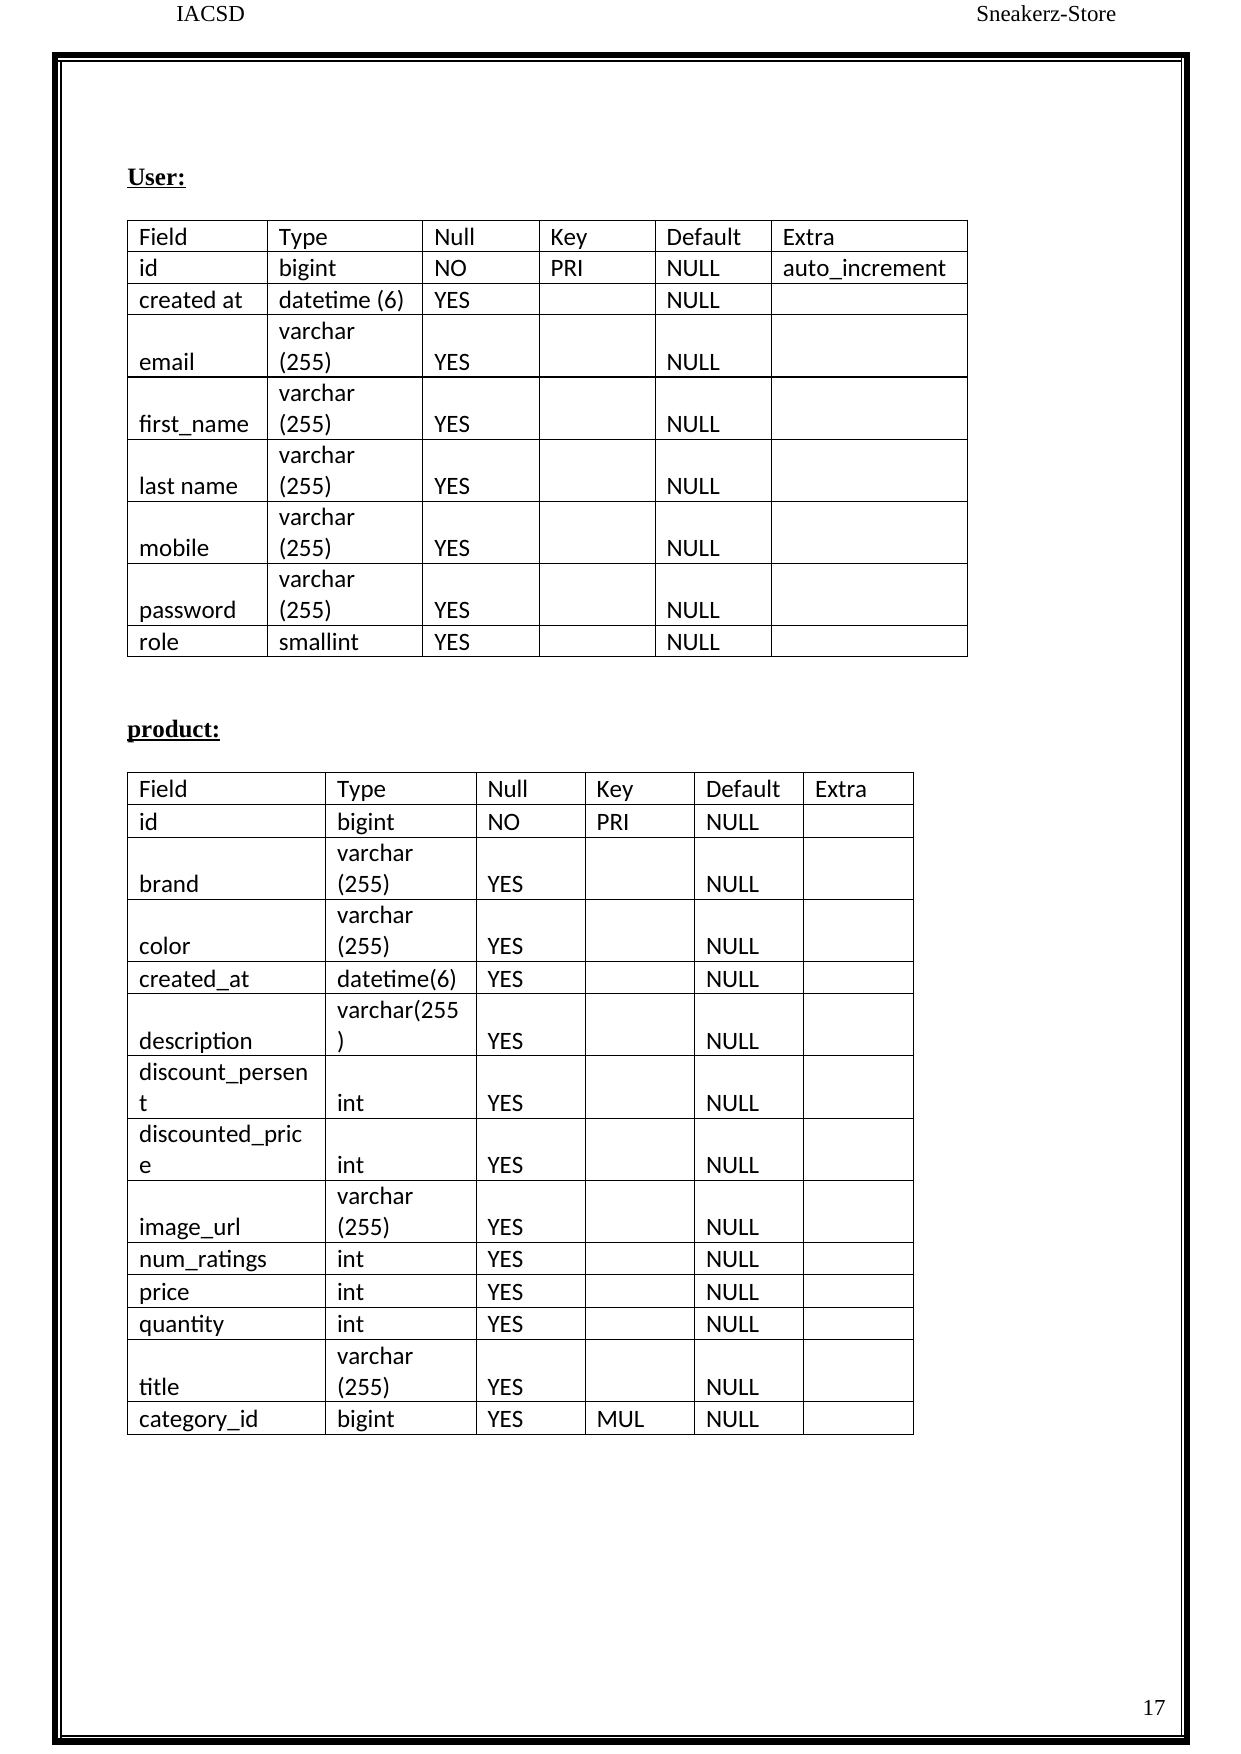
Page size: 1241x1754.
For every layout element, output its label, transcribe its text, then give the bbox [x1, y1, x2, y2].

table_cell NULL [656, 284, 771, 314]
table_cell varchar (255) [326, 838, 476, 899]
table_cell id [128, 252, 267, 283]
table_cell [804, 1243, 913, 1274]
table_cell varchar (255) [268, 315, 422, 376]
table_cell [540, 626, 655, 656]
table_cell YES [477, 1275, 585, 1307]
table_header Extra [804, 773, 913, 804]
table_cell id [128, 805, 325, 837]
table_cell int [326, 1275, 476, 1307]
table_cell [540, 378, 655, 438]
table_cell NULL [656, 626, 771, 656]
table_cell [804, 805, 913, 837]
table_cell category_id [128, 1402, 325, 1434]
table_cell int [326, 1308, 476, 1339]
table_cell [804, 1181, 913, 1242]
table_cell [540, 564, 655, 625]
table_cell datetime(6) [326, 962, 476, 993]
table_cell [540, 440, 655, 501]
table_cell discount_persent [128, 1056, 325, 1117]
table_cell [586, 1308, 694, 1339]
table_cell varchar (255) [326, 900, 476, 961]
table_cell [772, 626, 967, 656]
table_cell brand [128, 838, 325, 899]
table_cell YES [423, 564, 539, 625]
table_cell [540, 284, 655, 314]
table_cell YES [477, 1402, 585, 1434]
table_cell quantity [128, 1308, 325, 1339]
table_header Key [586, 773, 694, 804]
table_cell [772, 502, 967, 563]
table_cell [586, 962, 694, 993]
table_cell varchar (255) [268, 378, 422, 438]
table_cell YES [477, 1243, 585, 1274]
table_cell NULL [695, 1056, 803, 1117]
table_cell image_url [128, 1181, 325, 1242]
table_cell YES [423, 440, 539, 501]
table_cell [804, 838, 913, 899]
table_cell PRI [586, 805, 694, 837]
table_cell [804, 1275, 913, 1307]
table_cell [772, 284, 967, 314]
table_cell NULL [695, 1308, 803, 1339]
table_cell YES [477, 1119, 585, 1179]
table_cell [772, 378, 967, 438]
table_cell YES [477, 1308, 585, 1339]
table_cell [804, 1308, 913, 1339]
table_cell created_at [128, 962, 325, 993]
table_cell [586, 1181, 694, 1242]
table_cell NULL [695, 838, 803, 899]
table_cell title [128, 1340, 325, 1401]
table_cell YES [477, 962, 585, 993]
table_header Field [128, 221, 267, 251]
table_cell varchar(255) [326, 994, 476, 1055]
table_cell mobile [128, 502, 267, 563]
table_cell price [128, 1275, 325, 1307]
table_cell [804, 900, 913, 961]
table_cell [586, 1243, 694, 1274]
text product: [127, 714, 1165, 743]
table_cell first_name [128, 378, 267, 438]
table_cell datetime (6) [268, 284, 422, 314]
table_cell discounted_price [128, 1119, 325, 1179]
table_cell int [326, 1243, 476, 1274]
table_cell [772, 564, 967, 625]
table_cell [804, 994, 913, 1055]
table_cell [586, 1340, 694, 1401]
table_cell varchar (255) [326, 1181, 476, 1242]
table_cell YES [423, 502, 539, 563]
table_cell int [326, 1056, 476, 1117]
table_header Type [326, 773, 476, 804]
table_cell PRI [540, 252, 655, 283]
table_cell NULL [695, 1181, 803, 1242]
table_cell NULL [656, 502, 771, 563]
table_cell NULL [695, 900, 803, 961]
table_cell password [128, 564, 267, 625]
table_cell NO [477, 805, 585, 837]
table_cell [586, 900, 694, 961]
table_cell NULL [695, 1275, 803, 1307]
table_header Field [128, 773, 325, 804]
table_cell role [128, 626, 267, 656]
table_cell NULL [695, 1340, 803, 1401]
table_cell int [326, 1119, 476, 1179]
table_cell auto_increment [772, 252, 967, 283]
table_cell NULL [695, 805, 803, 837]
table_cell [772, 315, 967, 376]
table_cell [804, 1340, 913, 1401]
table_cell NULL [656, 252, 771, 283]
table_cell varchar (255) [268, 440, 422, 501]
table_cell [540, 315, 655, 376]
table_cell [540, 502, 655, 563]
table_cell NO [423, 252, 539, 283]
table_cell [586, 1056, 694, 1117]
table_cell MUL [586, 1402, 694, 1434]
table_cell YES [477, 900, 585, 961]
table_header Null [423, 221, 539, 251]
table_header Null [477, 773, 585, 804]
table_cell [586, 838, 694, 899]
table_header Default [656, 221, 771, 251]
table_cell YES [477, 1340, 585, 1401]
table_cell NULL [695, 1402, 803, 1434]
table_cell varchar (255) [268, 502, 422, 563]
table_cell YES [477, 838, 585, 899]
table_cell NULL [695, 994, 803, 1055]
table_cell YES [477, 1181, 585, 1242]
table_cell [804, 1056, 913, 1117]
table_cell bigint [326, 1402, 476, 1434]
table_cell NULL [656, 315, 771, 376]
table_cell bigint [326, 805, 476, 837]
table_cell YES [423, 378, 539, 438]
table_cell created at [128, 284, 267, 314]
table_cell [804, 962, 913, 993]
table_cell YES [423, 626, 539, 656]
table_cell [586, 1275, 694, 1307]
table_cell varchar (255) [326, 1340, 476, 1401]
text User: [127, 162, 1165, 191]
table_cell NULL [656, 564, 771, 625]
table_header Type [268, 221, 422, 251]
table_cell last name [128, 440, 267, 501]
table_header Default [695, 773, 803, 804]
table_cell smallint [268, 626, 422, 656]
table_cell bigint [268, 252, 422, 283]
table_cell NULL [656, 440, 771, 501]
table_cell [804, 1402, 913, 1434]
table_cell email [128, 315, 267, 376]
table_cell [804, 1119, 913, 1179]
table_cell NULL [695, 1119, 803, 1179]
table_cell [772, 440, 967, 501]
table_cell YES [477, 994, 585, 1055]
table_header Key [540, 221, 655, 251]
table_cell description [128, 994, 325, 1055]
table_cell NULL [695, 962, 803, 993]
table_cell YES [477, 1056, 585, 1117]
table_cell color [128, 900, 325, 961]
table_cell num_ratings [128, 1243, 325, 1274]
table_cell YES [423, 315, 539, 376]
table_cell YES [423, 284, 539, 314]
table_cell NULL [695, 1243, 803, 1274]
table_cell [586, 1119, 694, 1179]
table_header Extra [772, 221, 967, 251]
table_cell [586, 994, 694, 1055]
table_cell varchar (255) [268, 564, 422, 625]
table_cell NULL [656, 378, 771, 438]
